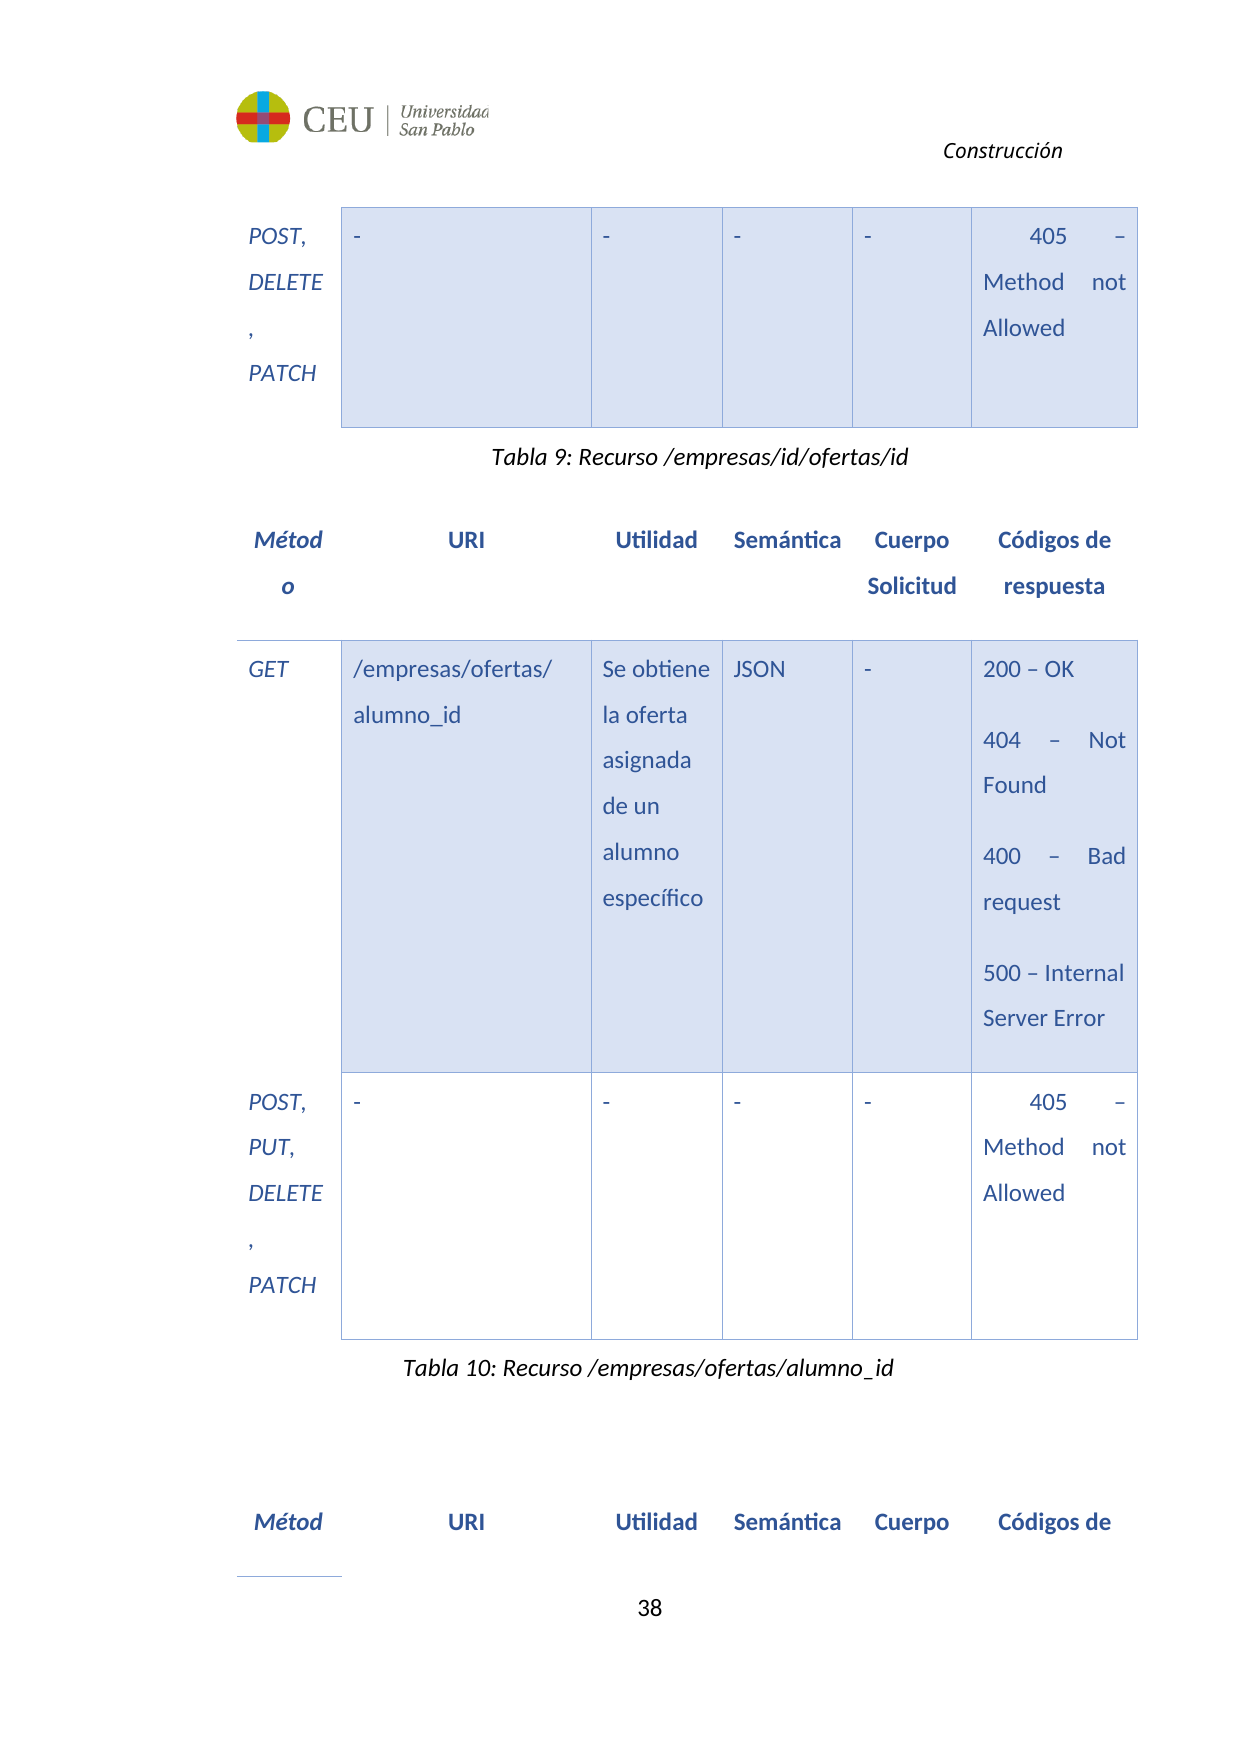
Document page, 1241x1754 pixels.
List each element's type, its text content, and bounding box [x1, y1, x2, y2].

table_header URI [342, 512, 591, 639]
table_header Cuerpo Solicitud [853, 1494, 972, 1576]
table_header Método [237, 1494, 342, 1576]
table_cell - [853, 1073, 971, 1338]
table_header Semántica [722, 512, 853, 639]
table_cell - [723, 208, 852, 427]
table_header Cuerpo Solicitud [853, 512, 972, 639]
table_header Utilidad [591, 1494, 722, 1576]
table_cell - [342, 208, 591, 427]
table_cell - [853, 641, 971, 1072]
table_cell GET [237, 641, 341, 1072]
table_cell - [342, 1073, 591, 1338]
table_header Semántica [722, 1494, 853, 1576]
table_cell POST, PUT, DELETE, PATCH [237, 1072, 341, 1338]
table_cell 200 – OK 404 – Not Found 400 – Bad request 500 – Internal Server Error [972, 641, 1137, 1072]
table_cell - [853, 208, 971, 427]
table_cell - [723, 1073, 852, 1338]
table_cell 405 – Method not Allowed [972, 1073, 1137, 1338]
table_cell /empresas/ofertas/alumno_id [342, 641, 591, 1072]
text Tabla 9: Recurso /empresas/id/ofertas/id [340, 441, 1063, 471]
table_header Códigos de respuesta [972, 1494, 1137, 1576]
table_header Método [237, 512, 342, 639]
table_cell POST, DELETE, PATCH [237, 207, 341, 427]
table_header Utilidad [591, 512, 722, 639]
table_cell - [592, 1073, 722, 1338]
picture [235, 89, 489, 143]
text Tabla 10: Recurso /empresas/ofertas/alumno_id [236, 1352, 1063, 1383]
table_header Códigos de respuesta [972, 512, 1137, 639]
table_cell Se obtiene la oferta asignada de un alumno específico [592, 641, 722, 1072]
table_cell JSON [723, 641, 852, 1072]
table_cell - [592, 208, 722, 427]
table_header URI [342, 1494, 591, 1576]
table_cell 405 – Method not Allowed [972, 208, 1137, 427]
